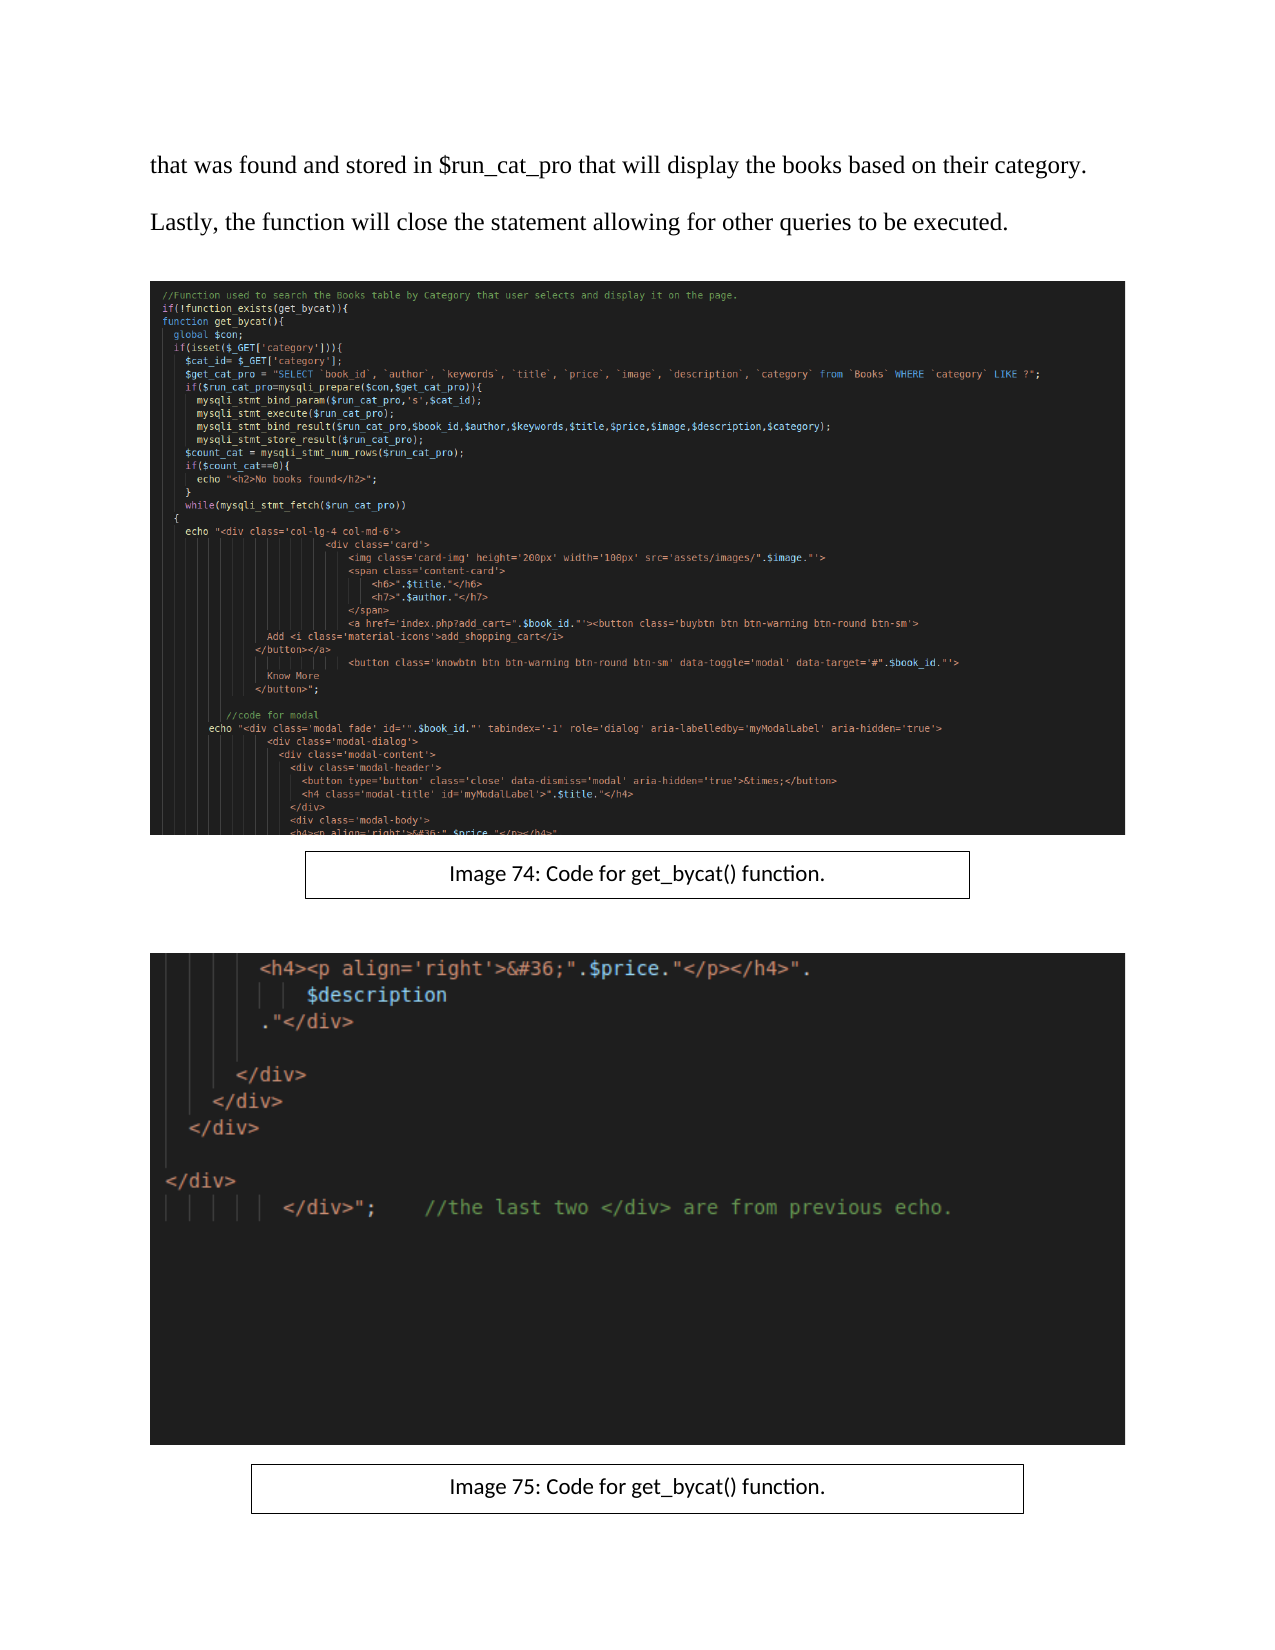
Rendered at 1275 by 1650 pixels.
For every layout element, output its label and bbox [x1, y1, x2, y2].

picture [150, 953, 1125, 1445]
picture [150, 281, 1125, 835]
text [150, 150, 1125, 236]
